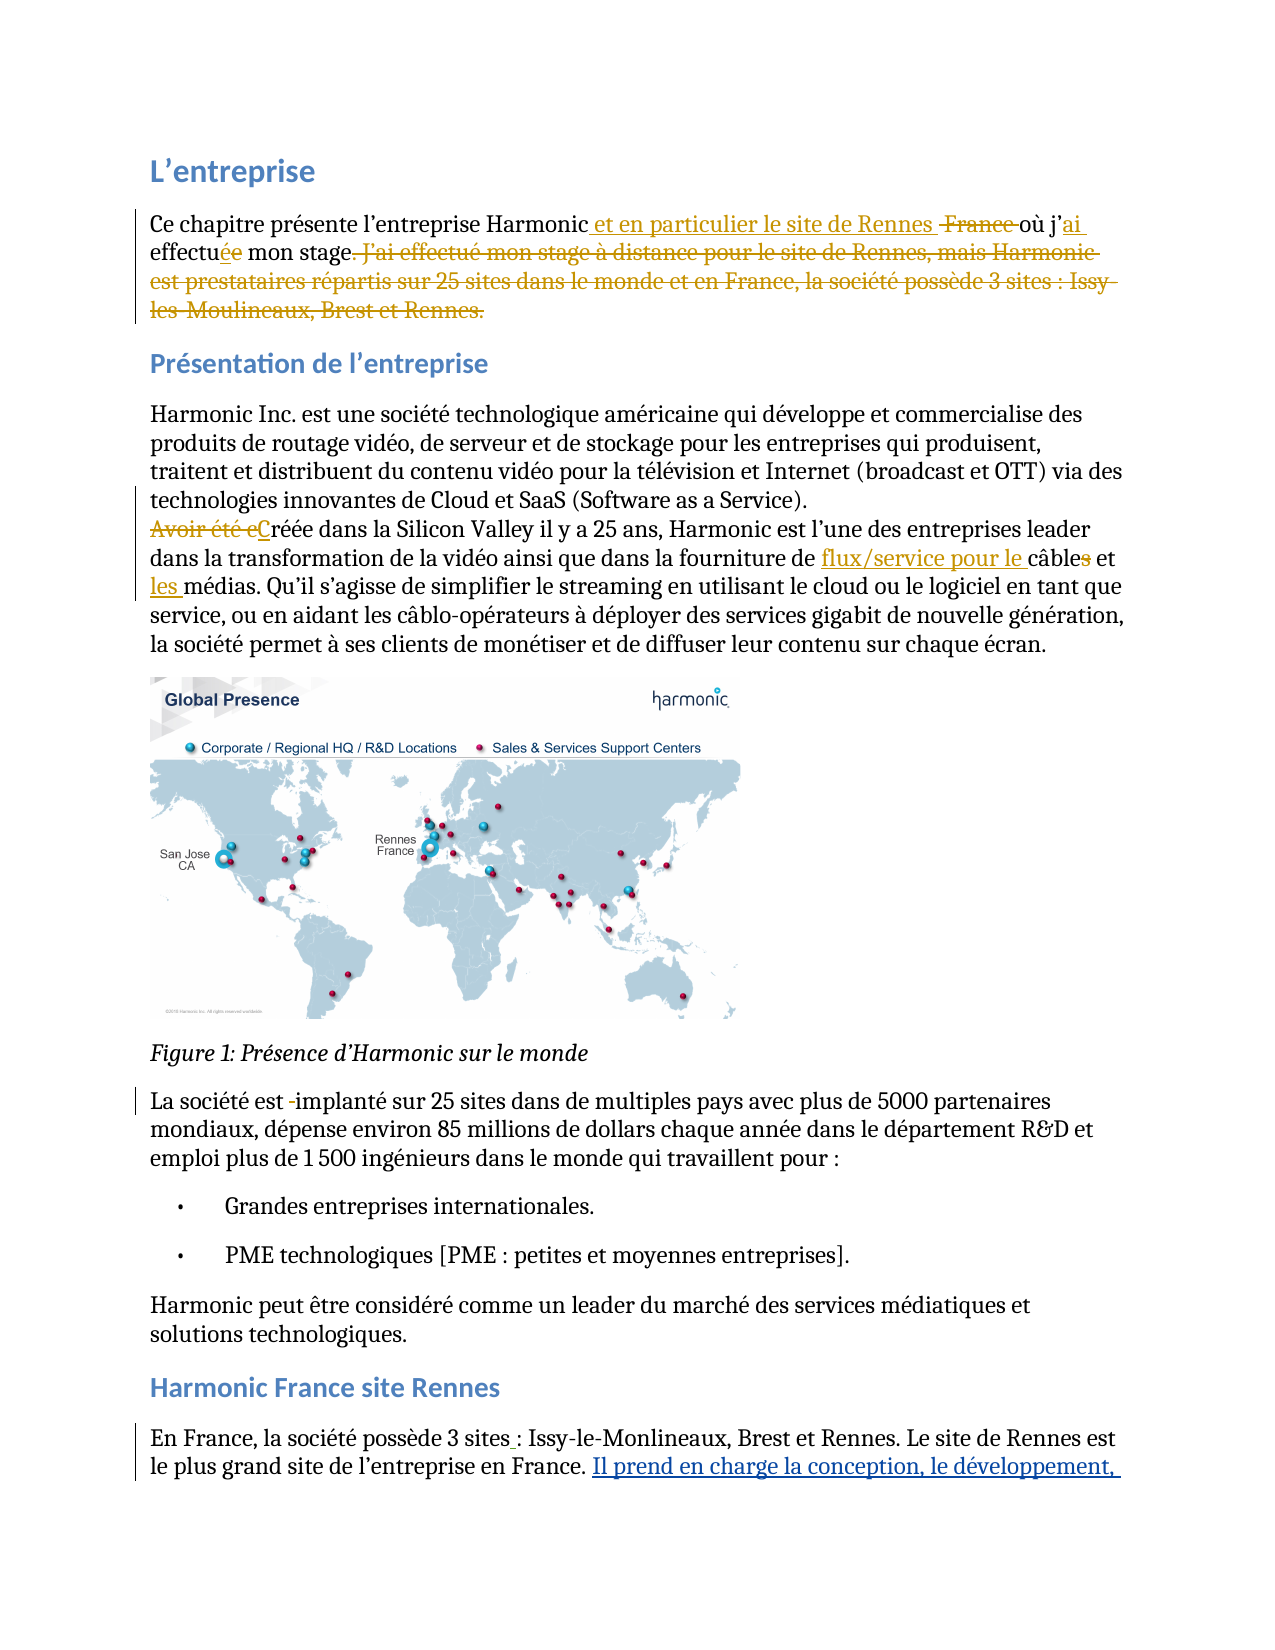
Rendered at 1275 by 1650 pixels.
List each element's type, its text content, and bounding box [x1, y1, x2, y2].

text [150, 1423, 1125, 1481]
subtitle L’entreprise [150, 150, 1125, 191]
text Harmonic peut être considéré comme un leader du marché des services médiatiques et solutions technologiques. [150, 1291, 1125, 1348]
list PME technologiques [PME : petites et moyennes entreprises]. [175, 1241, 1125, 1270]
list Grandes entreprises internationales. [175, 1192, 1125, 1220]
subtitle Présentation de l’entreprise [150, 345, 1125, 381]
text Figure 1: Présence d’Harmonic sur le monde [150, 1039, 1125, 1068]
text Harmonic Inc. est une société technologique américaine qui développe et commercialise des produits de routage vidéo, de serveur et de stockage pour les entreprises qui produisent, traitent et distribuent du contenu vidéo pour la télévision et Internet (broadcast et OTT) via des technologies innovantes de Cloud et SaaS (Software as a Service). réée dans la Silicon Valley il y a 25 ans, Harmonic est l’une des entreprises leader dans la transformation de la vidéo ainsi que dans la fourniture de câble et médias. Qu’il s’agisse de simplifier le streaming en utilisant le cloud ou le logiciel en tant que service, ou en aidant les câblo-opérateurs à déployer des services gigabit de nouvelle génération, la société permet à ses clients de monétiser et de diffuser leur contenu sur chaque écran. [150, 400, 1125, 658]
picture [150, 677, 741, 1019]
text La société est implanté sur 25 sites dans de multiples pays avec plus de 5000 partenaires mondiaux, dépense environ 85 millions de dollars chaque année dans le département R&D et emploi plus de 1 500 ingénieurs dans le monde qui travaillent pour : [150, 1087, 1125, 1173]
subtitle Harmonic France site Rennes [150, 1369, 1125, 1405]
text Ce chapitre présente l’entreprise Harmonicoù j’effectu mon stage [150, 209, 1125, 324]
